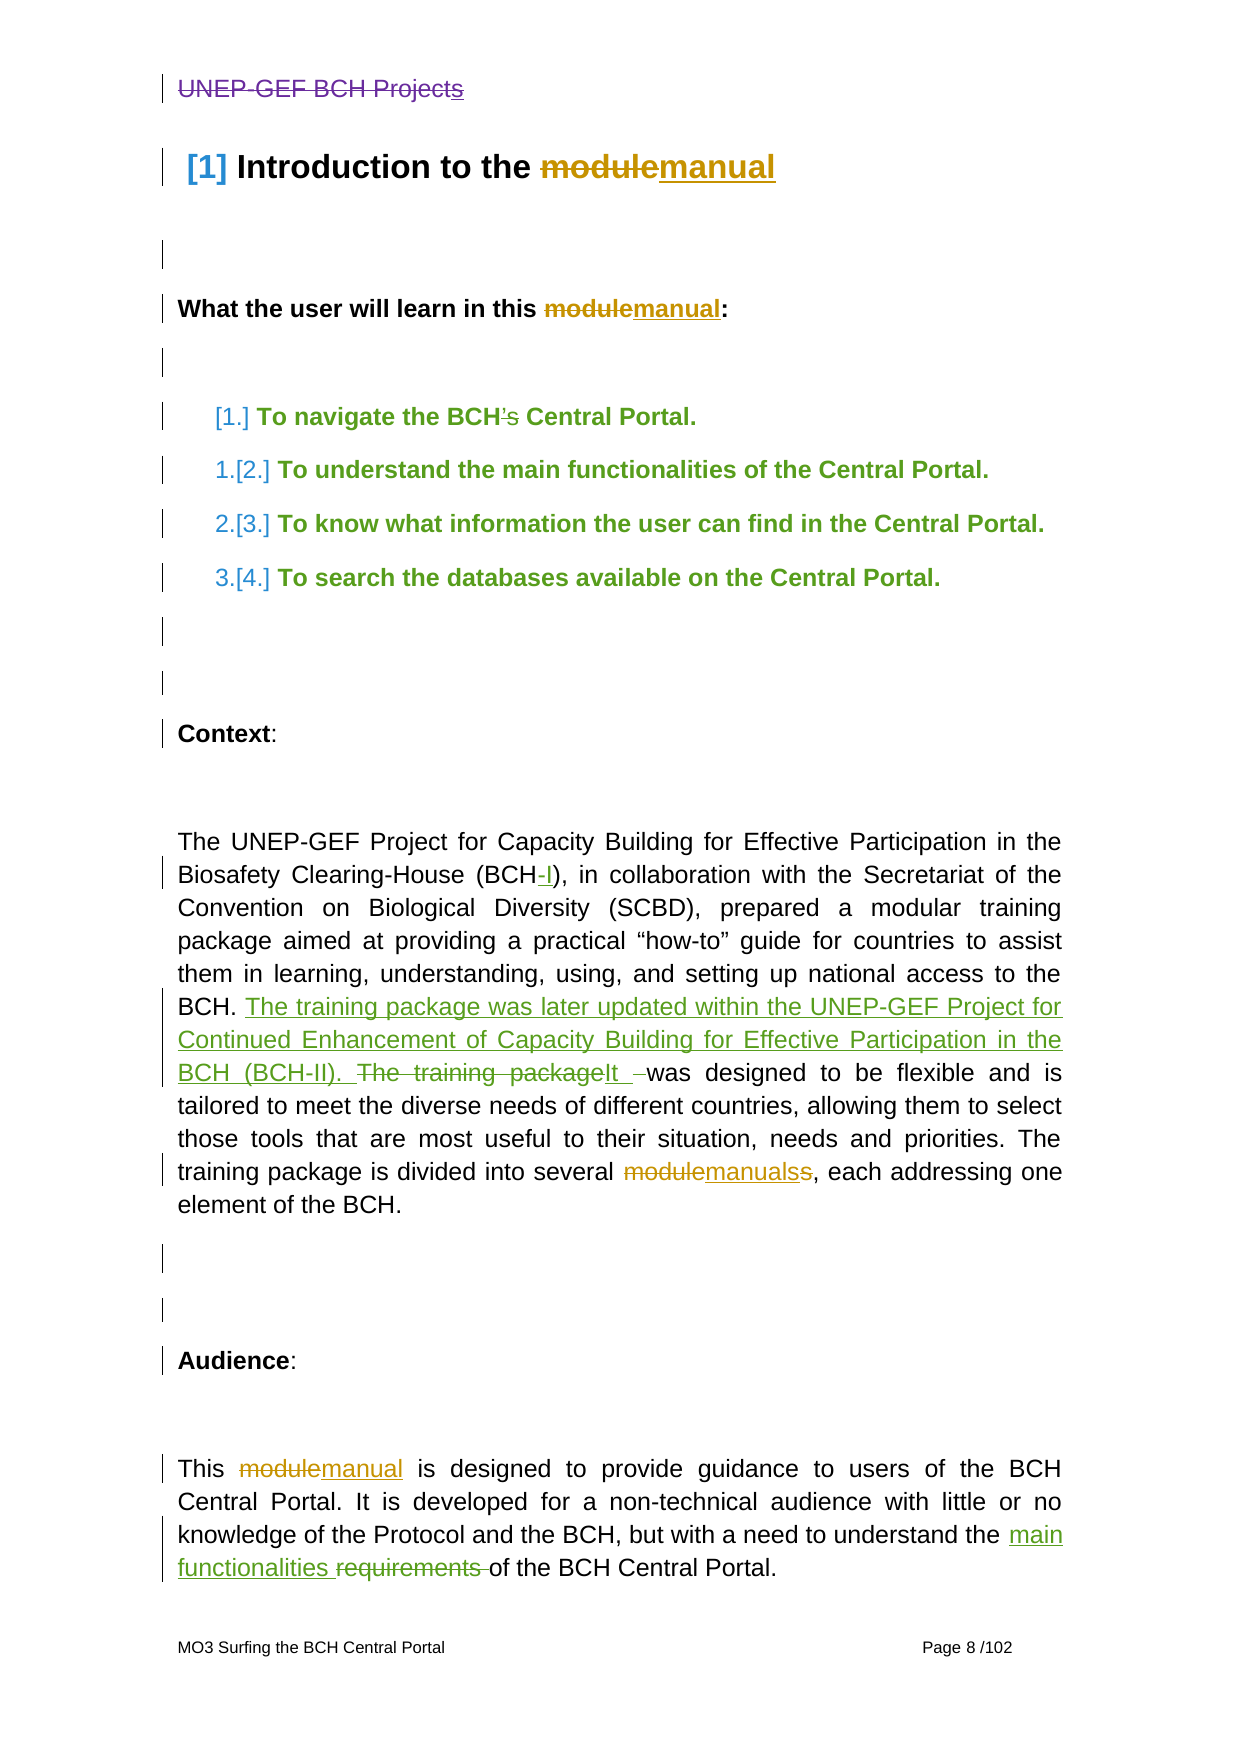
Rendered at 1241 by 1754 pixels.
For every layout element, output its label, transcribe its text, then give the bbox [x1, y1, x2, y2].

list To search the databases available on the Central Portal. [215, 563, 1063, 592]
text Audience: [177, 1346, 1063, 1375]
text Context: [177, 719, 1063, 748]
list To understand the main functionalities of the Central Portal. [215, 456, 1063, 484]
text The UNEP-GEF Project for Capacity Building for Effective Participation in the Biosafety Clearing-House (BCH), in collaboration with the Secretariat of the Convention on Biological Diversity (SCBD), prepared a modular training package aimed at providing a practical “how-to” guide for countries to assist them in learning, understanding, using, and setting up national access to the BCH. was designed to be flexible and is tailored to meet the diverse needs of different countries, allowing them to select those tools that are most useful to their situation, needs and priorities. The training package is divided into several , each addressing one element of the BCH. [177, 1051, 1063, 1219]
text This is designed to provide guidance to users of the BCH Central Portal. It is developed for a non-technical audience with little or no knowledge of the Protocol and the BCH, but with a need to understand the of the BCH Central Portal. [177, 1454, 1063, 1582]
list To know what information the user can find in the Central Portal. [215, 509, 1063, 538]
text The UNEP-GEF Project for Capacity Building for Effective Participation in the Biosafety Clearing-House (BCH), in collaboration with the Secretariat of the Convention on Biological Diversity (SCBD), prepared a modular training package aimed at providing a practical “how-to” guide for countries to assist them in learning, understanding, using, and setting up national access to the BCH. was designed to be flexible and is tailored to meet the diverse needs of different countries, allowing them to select those tools that are most useful to their situation, needs and priorities. The training package is divided into several , each addressing one element of the BCH. [177, 827, 1063, 1050]
text What the user will learn in this : [177, 294, 1063, 323]
list To navigate the BCH Central Portal. [215, 402, 1063, 430]
text Introduction to the [187, 148, 1063, 186]
